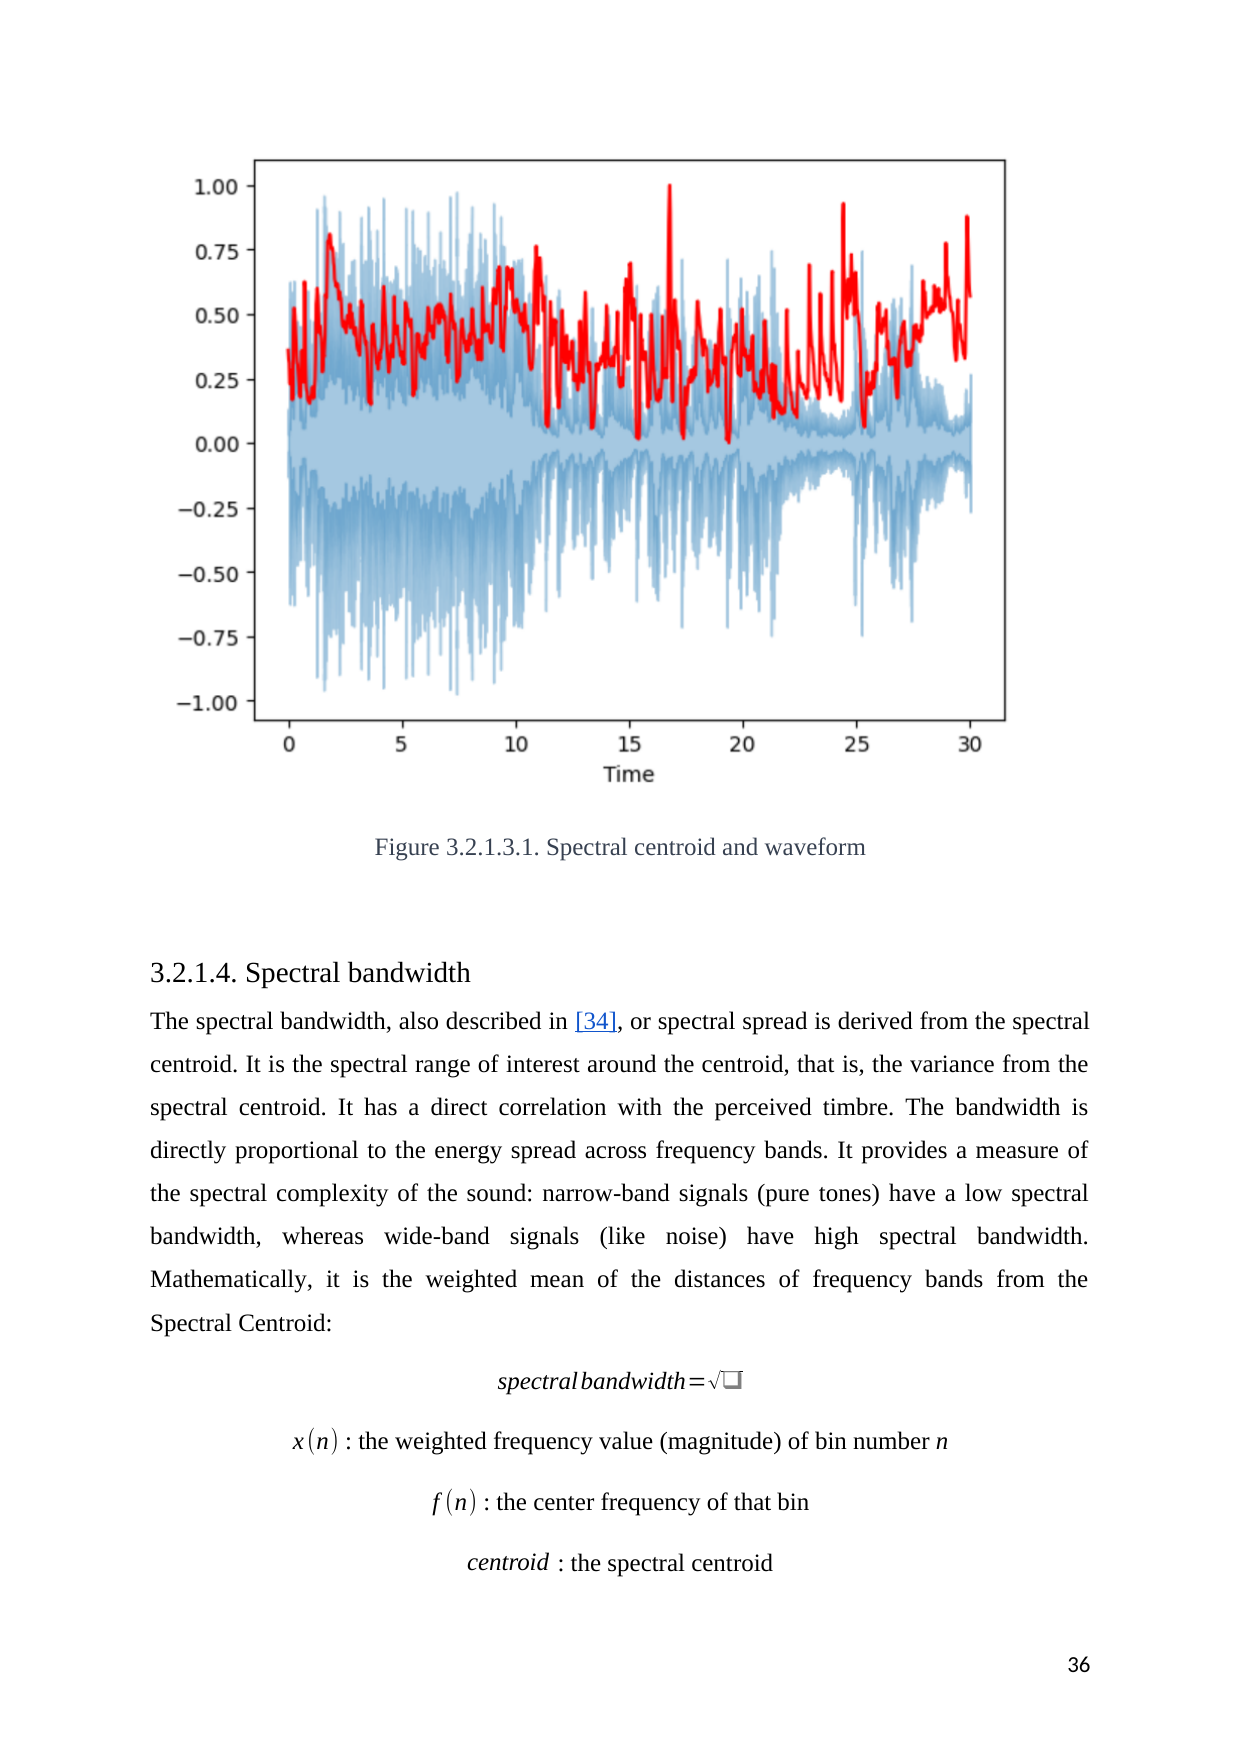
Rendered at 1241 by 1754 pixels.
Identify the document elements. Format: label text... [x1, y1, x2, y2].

text Figure 3.2.1.3.1. Spectral centroid and waveform [150, 832, 1090, 860]
text : the spectral centroid [150, 1548, 1090, 1577]
text : the weighted frequency value (magnitude) of bin number [150, 1426, 1090, 1456]
subtitle 3.2.1.4. Spectral bandwidth [150, 955, 1090, 989]
text : the center frequency of that bin [150, 1487, 1090, 1517]
text The spectral bandwidth, also described in [34], or spectral spread is derived from the spectral centroid. It is the spectral range of interest around the centroid, that is, the variance from the spectral centroid. It has a direct correlation with the perceived timbre. The bandwidth is directly proportional to the energy spread across frequency bands. It provides a measure of the spectral complexity of the sound: narrow-band signals (pure tones) have a low spectral bandwidth, whereas wide-band signals (like noise) have high spectral bandwidth. Mathematically, it is the weighted mean of the distances of frequency bands from the Spectral Centroid: [150, 1006, 1090, 1336]
picture [150, 150, 1091, 801]
